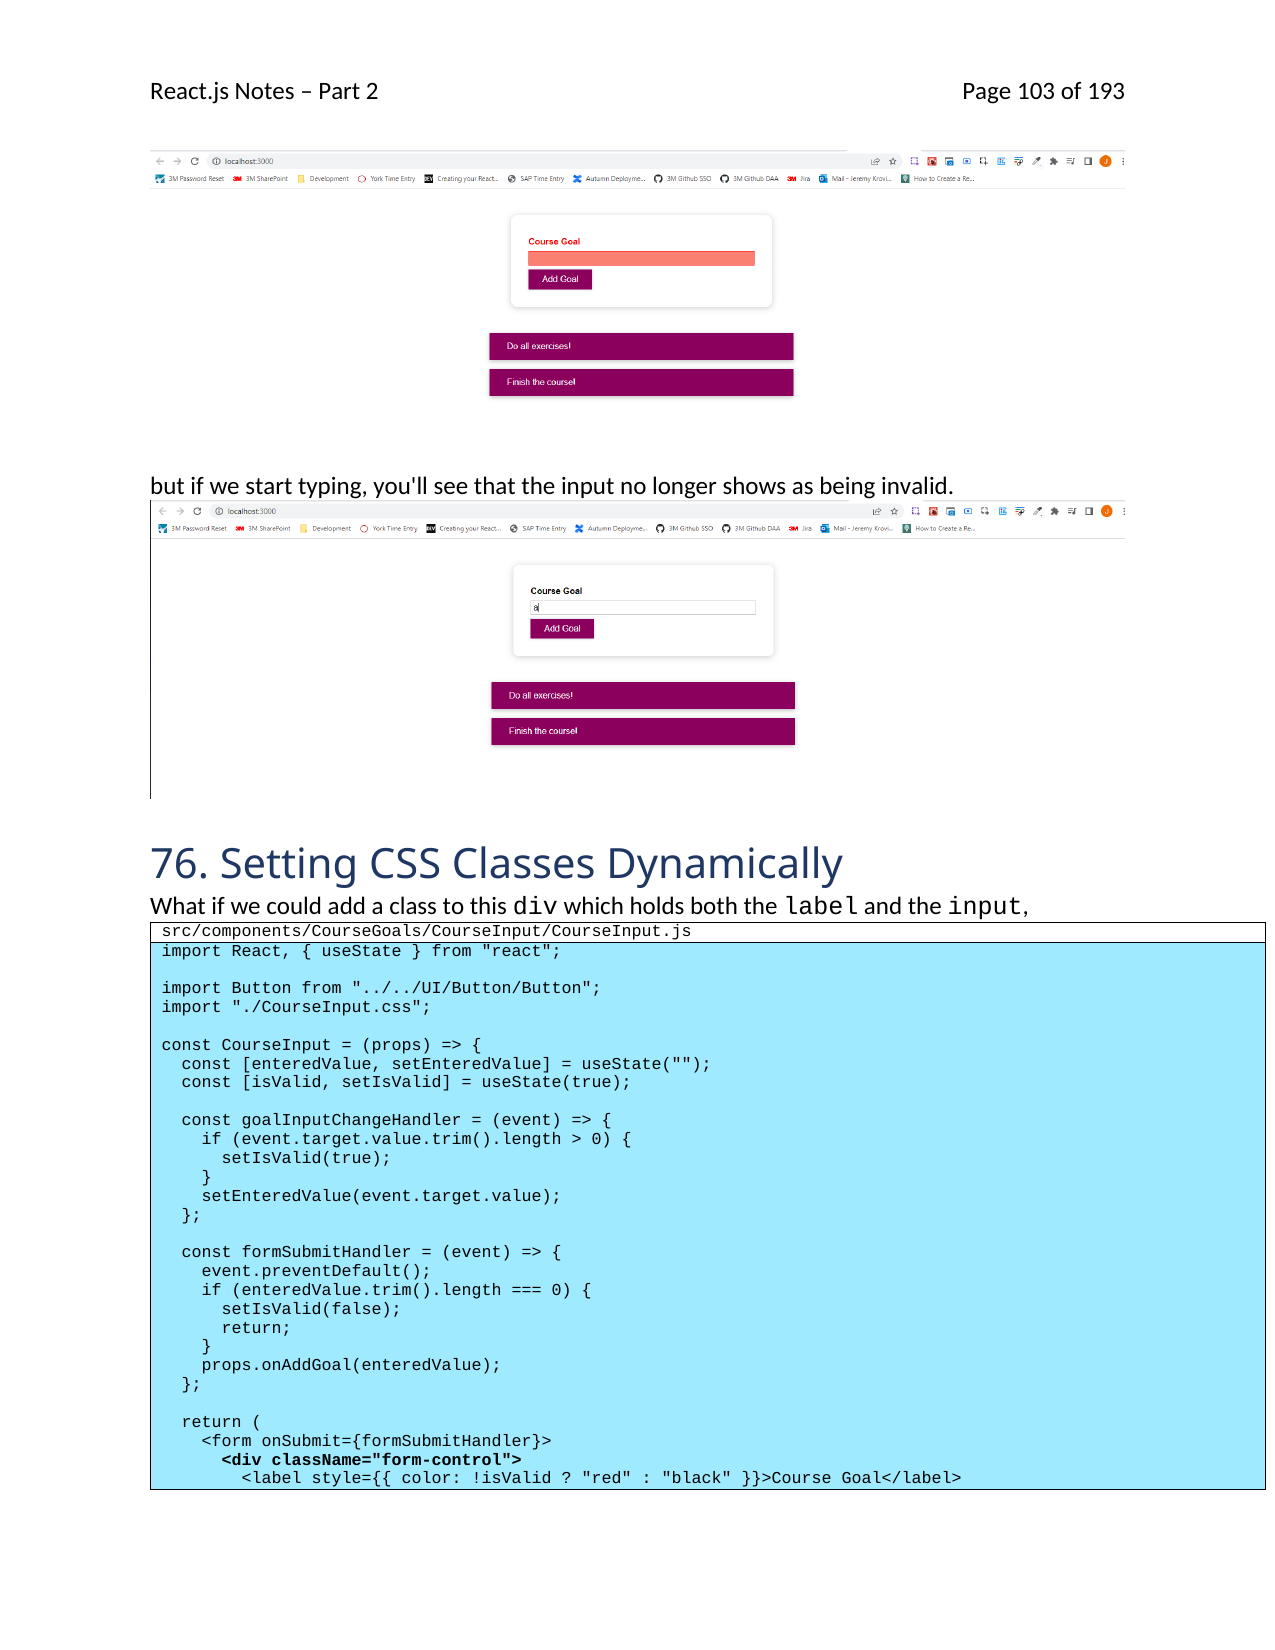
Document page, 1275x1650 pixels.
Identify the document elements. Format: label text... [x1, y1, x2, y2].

text What if we could add a class to this div which holds both the label and the input, [150, 890, 1125, 922]
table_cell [151, 943, 1265, 1489]
subtitle 76. Setting CSS Classes Dynamically [150, 834, 1125, 890]
text but if we start typing, you'll see that the input no longer shows as being invalid. [150, 470, 1125, 500]
picture [150, 500, 1125, 799]
picture [150, 150, 1125, 440]
table_header src/components/CourseGoals/CourseInput/CourseInput.js [151, 923, 1265, 942]
